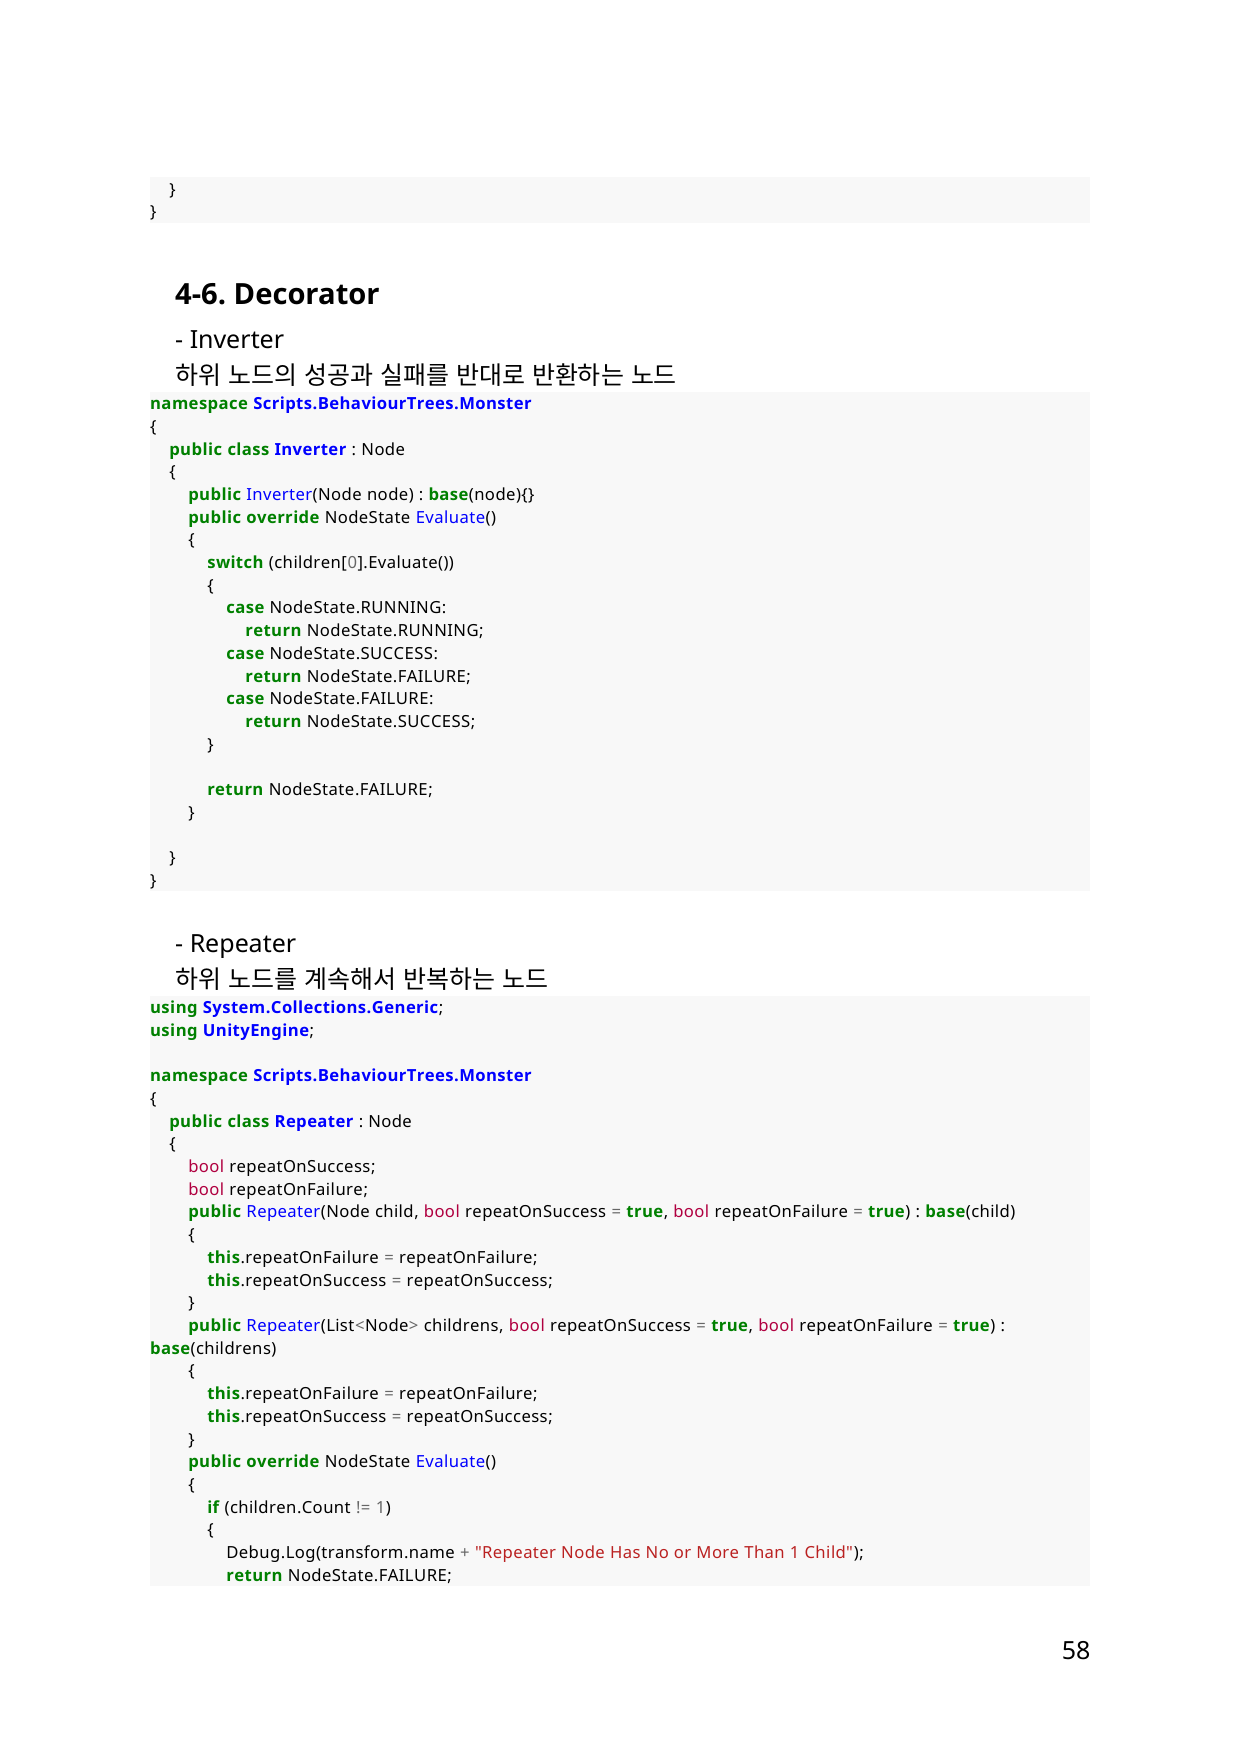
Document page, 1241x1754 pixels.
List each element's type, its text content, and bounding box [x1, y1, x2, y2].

text 하위 노드의 성공과 실패를 반대로 반환하는 노드 [150, 355, 1090, 392]
text { [150, 1472, 1090, 1495]
text { [150, 528, 1090, 551]
text public class Repeater : Node [150, 1109, 1090, 1132]
text { [150, 1518, 1090, 1541]
text } [150, 1427, 1090, 1450]
text return NodeState.SUCCESS; [150, 709, 1090, 732]
text return NodeState.FAILURE; [150, 1563, 1090, 1586]
text case NodeState.SUCCESS: [150, 641, 1090, 664]
text return NodeState.FAILURE; [150, 664, 1090, 687]
text } [150, 800, 1090, 823]
text } [150, 1291, 1090, 1313]
text public class Inverter : Node [150, 437, 1090, 460]
text return NodeState.FAILURE; [150, 778, 1090, 800]
text using System.Collections.Generic; [150, 996, 1090, 1018]
text } [150, 868, 1090, 891]
text } [150, 177, 1090, 200]
text switch (children[0].Evaluate()) [150, 551, 1090, 573]
text } [150, 846, 1090, 868]
text { [150, 1223, 1090, 1245]
text { [150, 460, 1090, 482]
text public override NodeState Evaluate() [150, 1450, 1090, 1472]
text using UnityEngine; [150, 1018, 1090, 1041]
text if (children.Count != 1) [150, 1495, 1090, 1518]
text this.repeatOnSuccess = repeatOnSuccess; [150, 1404, 1090, 1427]
text case NodeState.RUNNING: [150, 596, 1090, 619]
text namespace Scripts.BehaviourTrees.Monster [150, 392, 1090, 414]
text 하위 노드를 계속해서 반복하는 노드 [150, 959, 1090, 996]
text { [150, 1086, 1090, 1109]
text this.repeatOnFailure = repeatOnFailure; [150, 1382, 1090, 1404]
text case NodeState.FAILURE: [150, 687, 1090, 709]
text { [150, 1132, 1090, 1154]
text - Inverter [150, 321, 1090, 355]
text { [150, 414, 1090, 437]
text bool repeatOnFailure; [150, 1177, 1090, 1200]
text } [150, 200, 1090, 223]
text - Repeater [150, 925, 1090, 959]
text public Repeater(Node child, bool repeatOnSuccess = true, bool repeatOnFailure = true) : base(child) [150, 1200, 1090, 1223]
text this.repeatOnFailure = repeatOnFailure; [150, 1245, 1090, 1268]
text return NodeState.RUNNING; [150, 619, 1090, 641]
text bool repeatOnSuccess; [150, 1154, 1090, 1177]
subtitle 4-6. Decorator [150, 273, 1090, 313]
text namespace Scripts.BehaviourTrees.Monster [150, 1064, 1090, 1086]
text } [150, 732, 1090, 755]
text public Inverter(Node node) : base(node){} [150, 482, 1090, 505]
text Debug.Log(transform.name + "Repeater Node Has No or More Than 1 Child"); [150, 1541, 1090, 1563]
text { [150, 573, 1090, 596]
text { [150, 1359, 1090, 1382]
text this.repeatOnSuccess = repeatOnSuccess; [150, 1268, 1090, 1291]
text public Repeater(List<Node> childrens, bool repeatOnSuccess = true, bool repeatOnFailure = true) : base(childrens) [150, 1313, 1090, 1359]
text public override NodeState Evaluate() [150, 505, 1090, 528]
